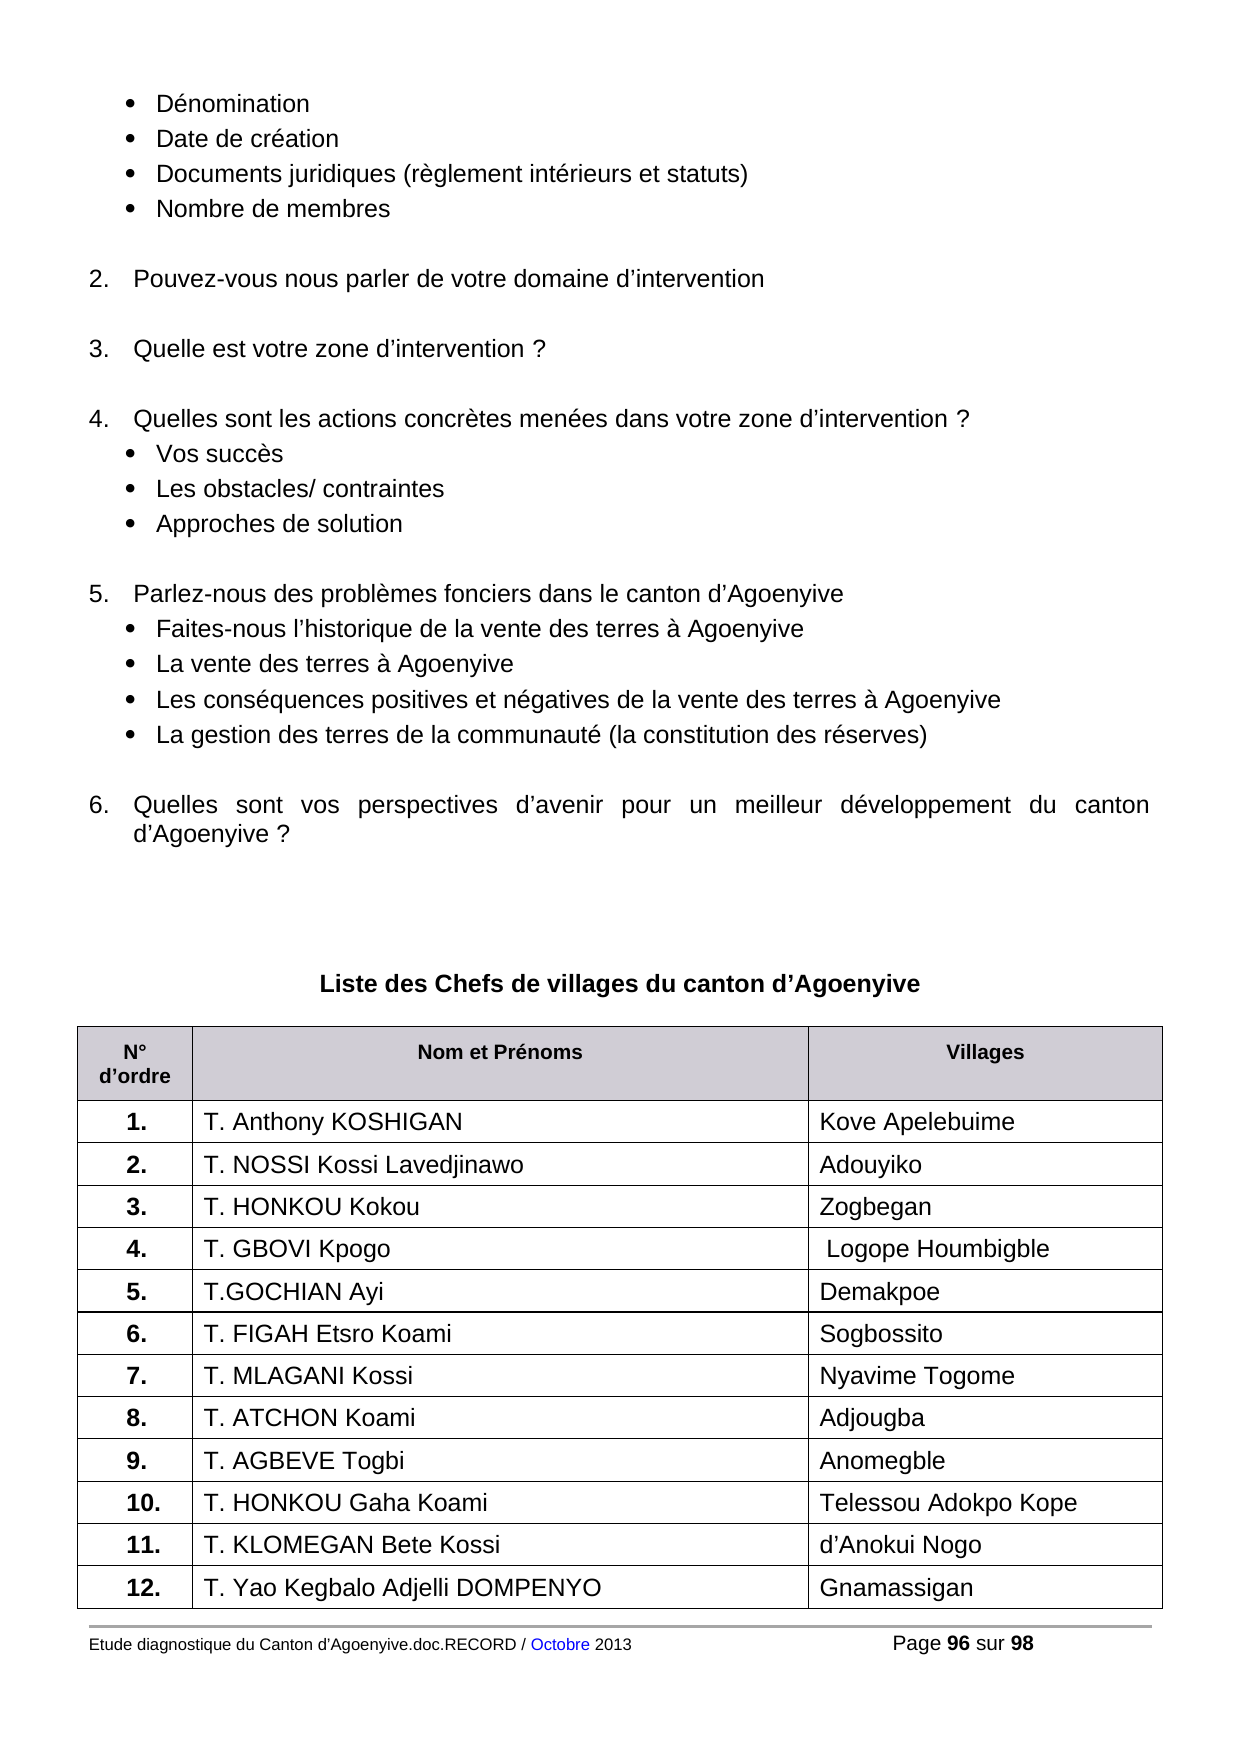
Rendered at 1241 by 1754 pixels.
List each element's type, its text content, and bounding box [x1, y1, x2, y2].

table_cell Adjougba [809, 1397, 1162, 1438]
table_cell T.GOCHIAN Ayi [193, 1270, 808, 1311]
table_cell T. AGBEVE Togbi [193, 1439, 808, 1481]
table_cell T. NOSSI Kossi Lavedjinawo [193, 1143, 808, 1184]
table_cell [78, 1482, 192, 1523]
table_cell T. KLOMEGAN Bete Kossi [193, 1524, 808, 1565]
table_cell [78, 1313, 192, 1354]
table_cell T. GBOVI Kpogo [193, 1228, 808, 1269]
list La gestion des terres de la communauté (la constitution des réserves) [126, 720, 1152, 748]
table_cell Anomegble [809, 1439, 1162, 1481]
table_cell [78, 1186, 192, 1227]
list Quelles sont les actions concrètes menées dans votre zone d’intervention ? [89, 404, 1152, 433]
list Les obstacles/ contraintes [126, 474, 1152, 503]
table_header Nom et Prénoms [193, 1027, 808, 1100]
table_cell [78, 1439, 192, 1481]
table_header N° d’ordre [78, 1027, 192, 1100]
table_cell T. HONKOU Kokou [193, 1186, 808, 1227]
table_cell [78, 1270, 192, 1311]
table_cell T. FIGAH Etsro Koami [193, 1313, 808, 1354]
table_cell T. Yao Kegbalo Adjelli DOMPENYO [193, 1566, 808, 1607]
table_cell T. Anthony KOSHIGAN [193, 1101, 808, 1142]
table_cell Zogbegan [809, 1186, 1162, 1227]
list Dénomination [126, 89, 1152, 117]
list Date de création [126, 124, 1152, 153]
list Quelle est votre zone d’intervention ? [89, 334, 1152, 363]
table_cell [78, 1355, 192, 1396]
table_cell Kove Apelebuime [809, 1101, 1162, 1142]
table_cell [78, 1228, 192, 1269]
list Faites-nous l’historique de la vente des terres à Agoenyive [126, 614, 1152, 643]
table_cell [78, 1101, 192, 1142]
list Quelles sont vos perspectives d’avenir pour un meilleur développement du canton d’Agoenyive ? [89, 790, 1152, 847]
table_cell Gnamassigan [809, 1566, 1162, 1607]
list Nombre de membres [126, 194, 1152, 223]
list Documents juridiques (règlement intérieurs et statuts) [126, 159, 1152, 188]
table_cell [78, 1143, 192, 1184]
table_cell [78, 1524, 192, 1565]
table_cell d’Anokui Nogo [809, 1524, 1162, 1565]
table_header Villages [809, 1027, 1162, 1100]
table_cell Telessou Adokpo Kope [809, 1482, 1162, 1523]
table_cell [78, 1566, 192, 1607]
list Les conséquences positives et négatives de la vente des terres à Agoenyive [126, 684, 1152, 713]
table_cell Demakpoe [809, 1270, 1162, 1311]
table_cell Logope Houmbigble [809, 1228, 1162, 1269]
list Pouvez-vous nous parler de votre domaine d’intervention [89, 264, 1152, 293]
table_cell Nyavime Togome [809, 1355, 1162, 1396]
text Liste des Chefs de villages du canton d’Agoenyive [89, 968, 1152, 997]
list Parlez-nous des problèmes fonciers dans le canton d’Agoenyive [89, 579, 1152, 608]
table_cell T. HONKOU Gaha Koami [193, 1482, 808, 1523]
table_cell T. MLAGANI Kossi [193, 1355, 808, 1396]
table_cell T. ATCHON Koami [193, 1397, 808, 1438]
list Approches de solution [126, 509, 1152, 538]
table_cell [78, 1397, 192, 1438]
table_cell Adouyiko [809, 1143, 1162, 1184]
table_cell Sogbossito [809, 1313, 1162, 1354]
list Vos succès [126, 439, 1152, 468]
list La vente des terres à Agoenyive [126, 649, 1152, 678]
